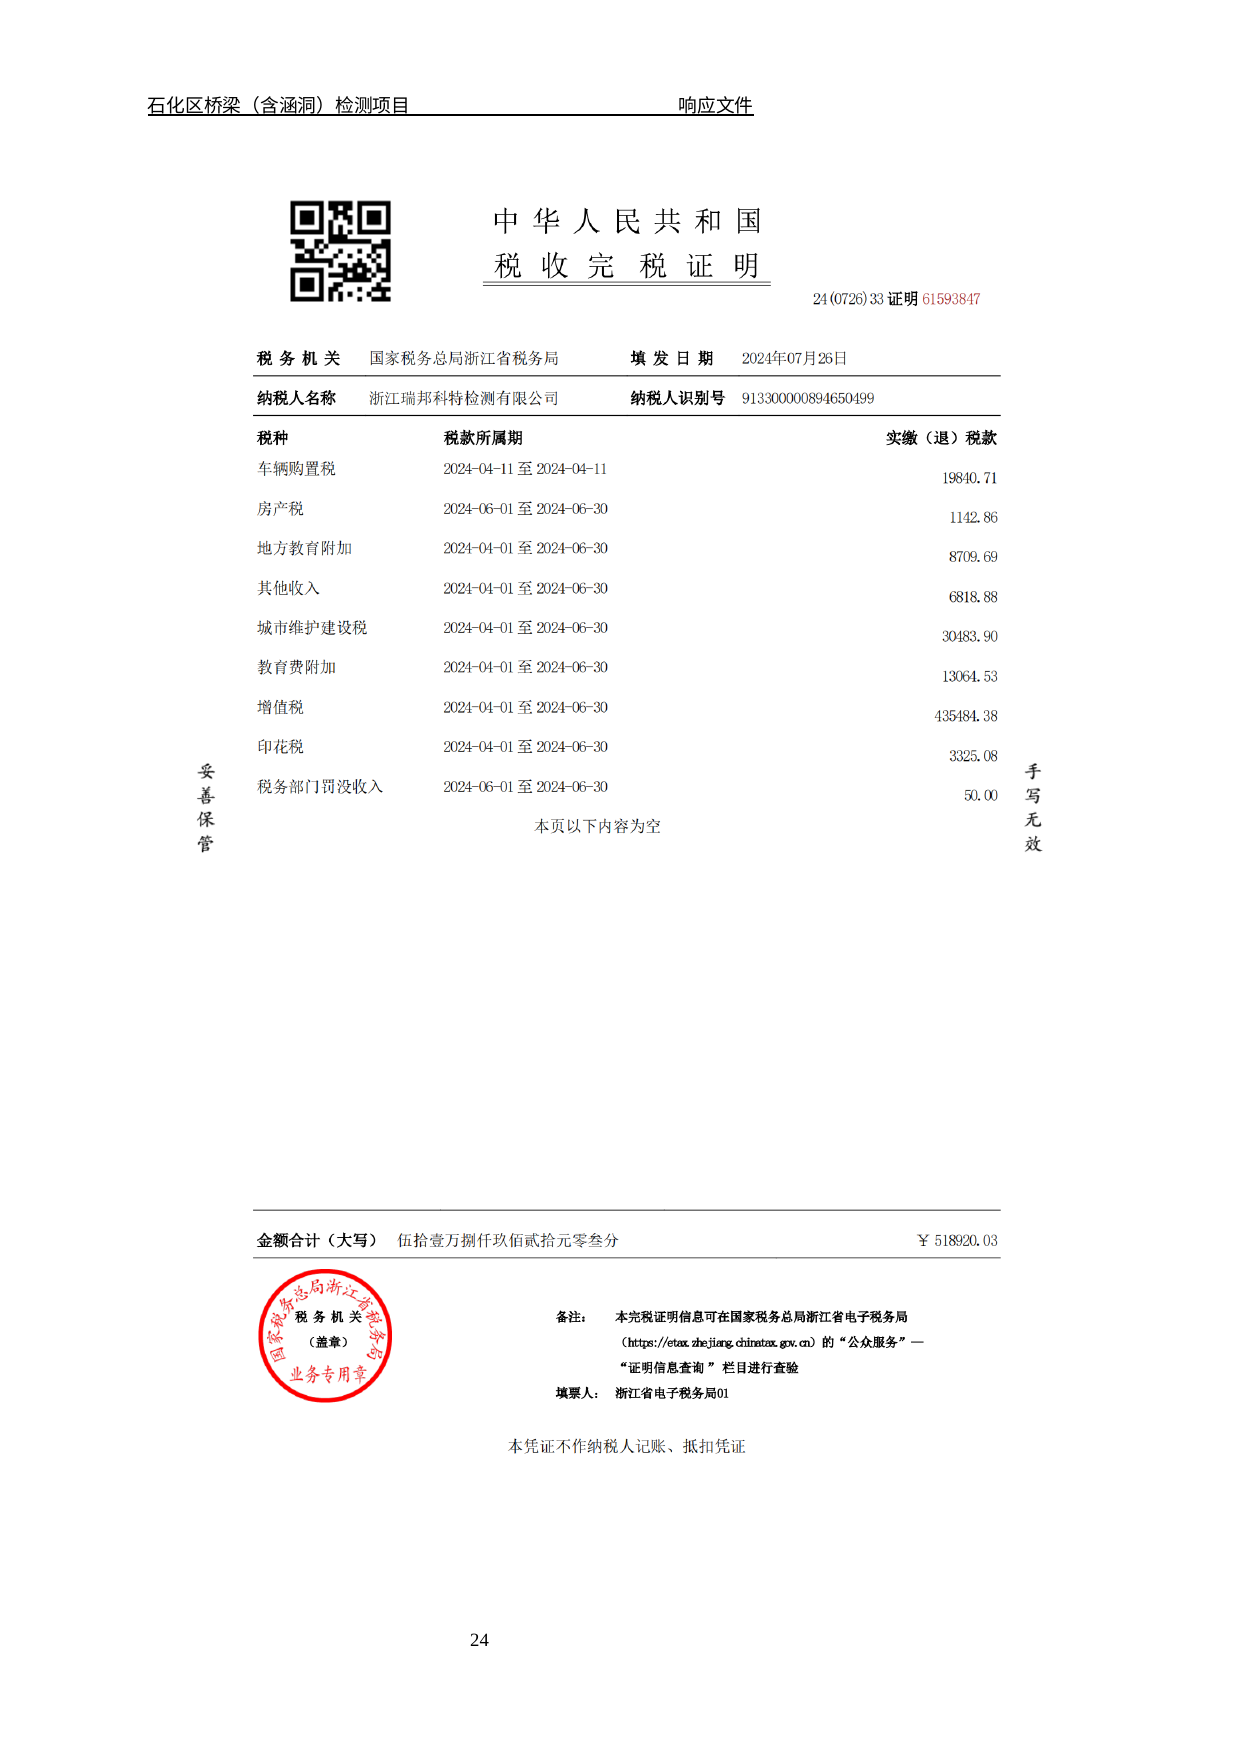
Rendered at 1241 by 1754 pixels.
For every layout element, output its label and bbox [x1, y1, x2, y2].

picture [147, 162, 1093, 1499]
